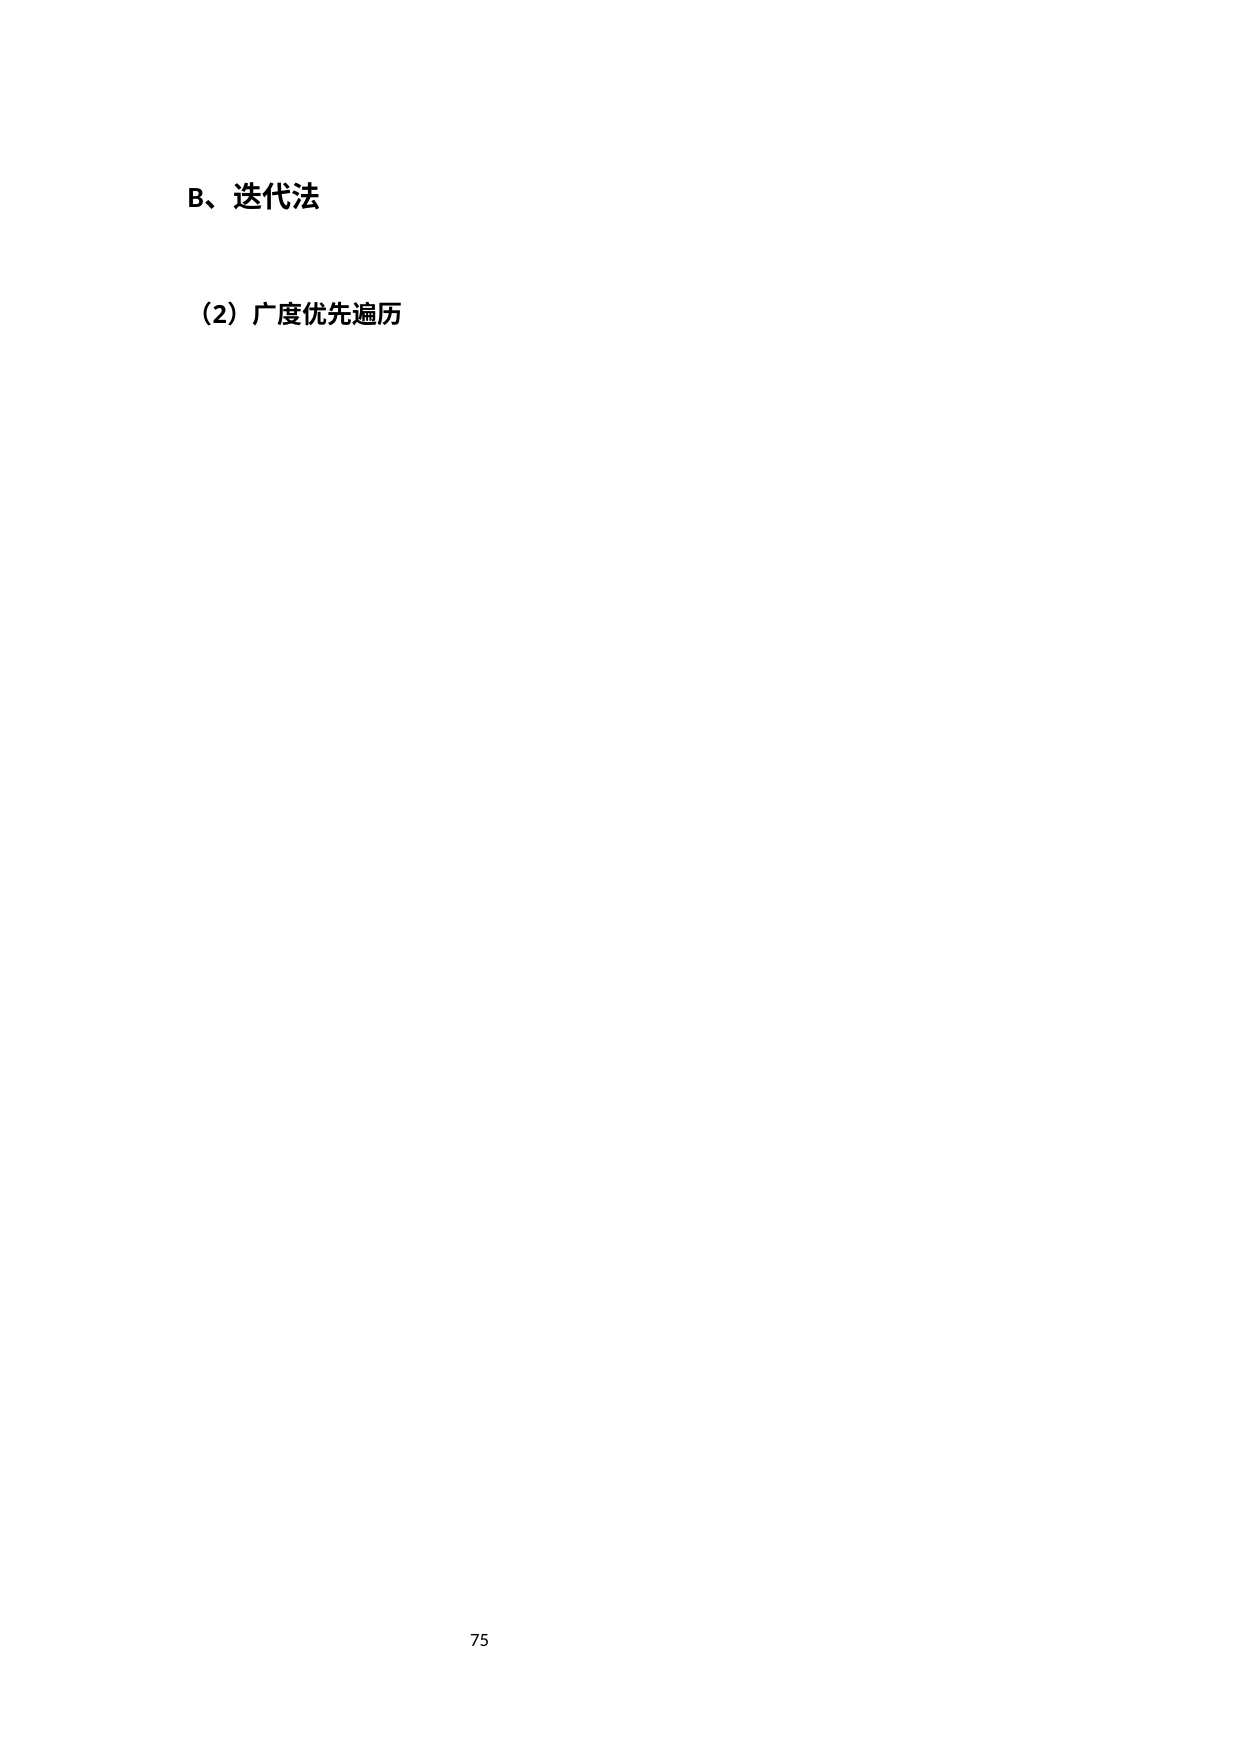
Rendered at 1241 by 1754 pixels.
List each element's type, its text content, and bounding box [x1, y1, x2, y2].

subtitle 迭代法 [187, 162, 1053, 227]
subtitle （2）广度优先遍历 [187, 280, 1053, 345]
